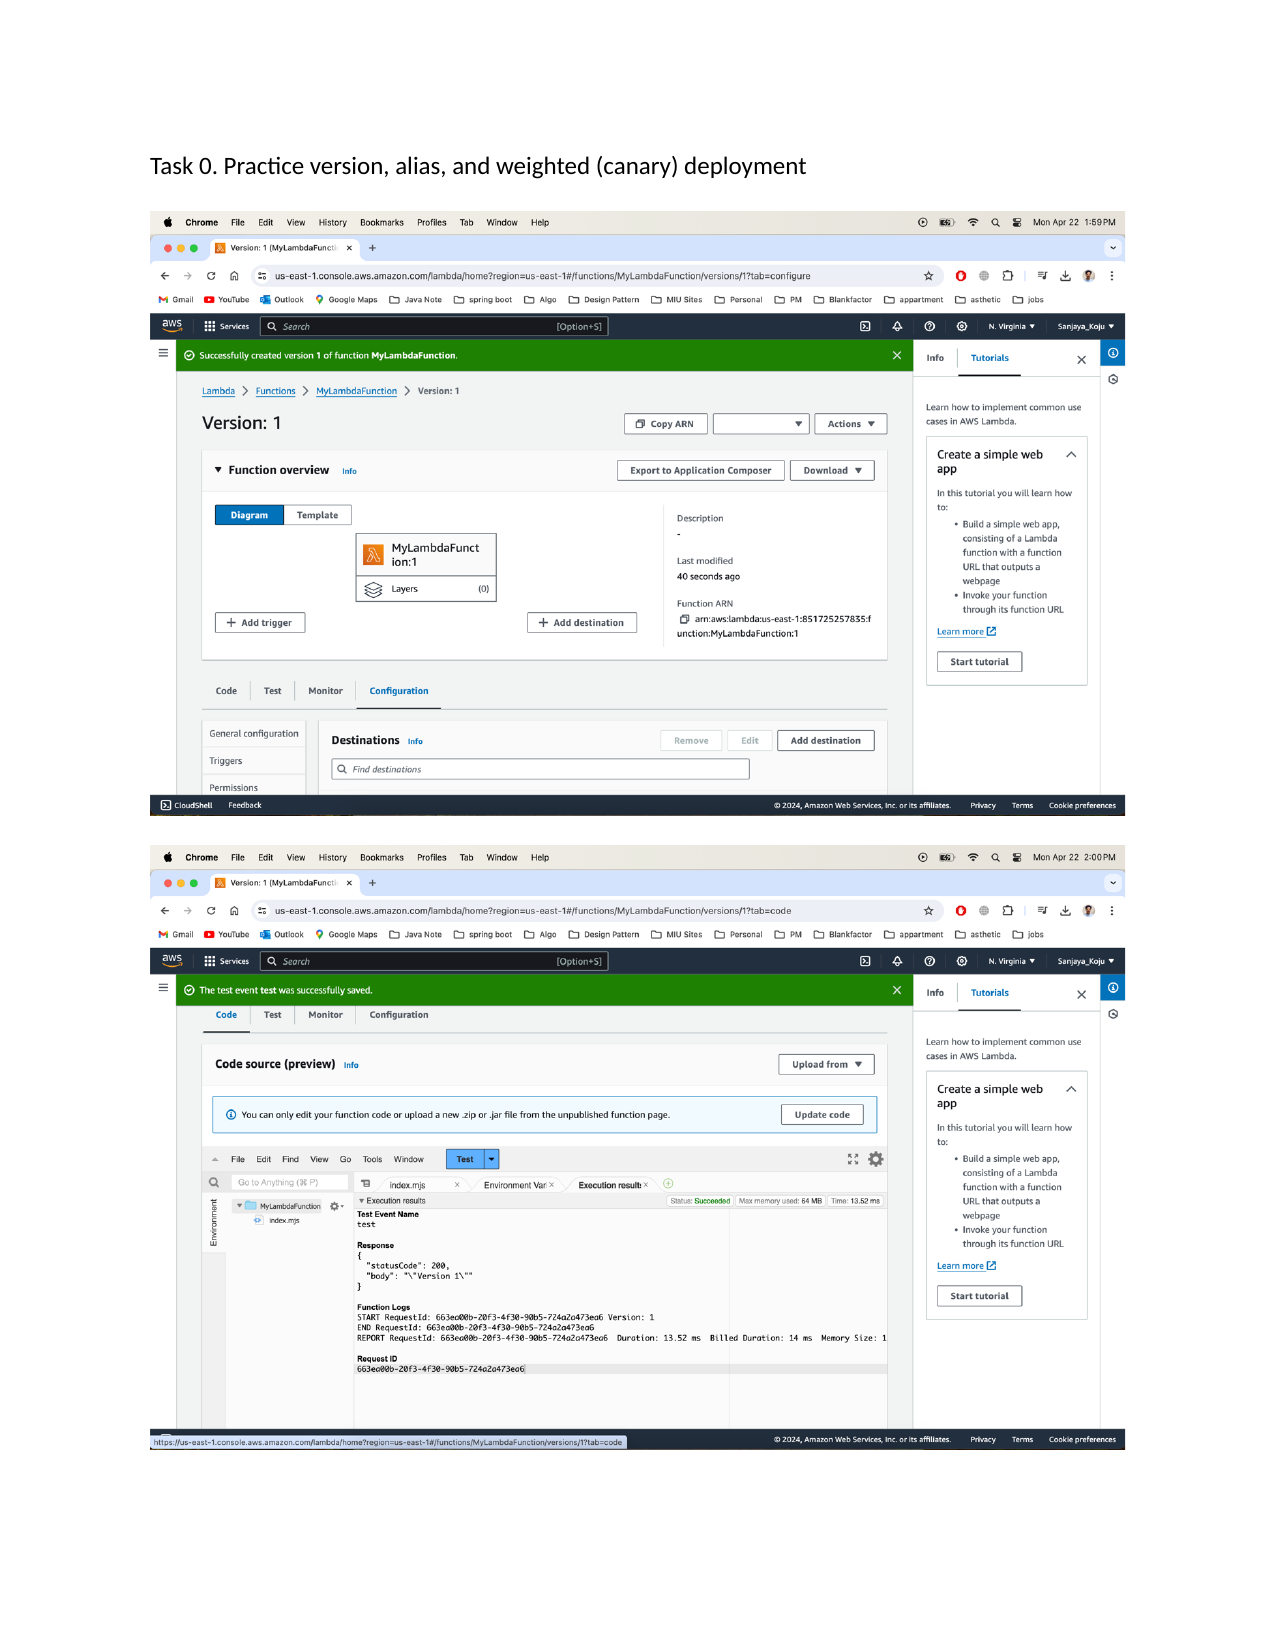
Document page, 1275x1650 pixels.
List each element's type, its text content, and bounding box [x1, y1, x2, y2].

picture [150, 211, 1125, 816]
picture [150, 845, 1125, 1450]
text Task 0. Practice version, alias, and weighted (canary) deployment [150, 150, 1125, 181]
